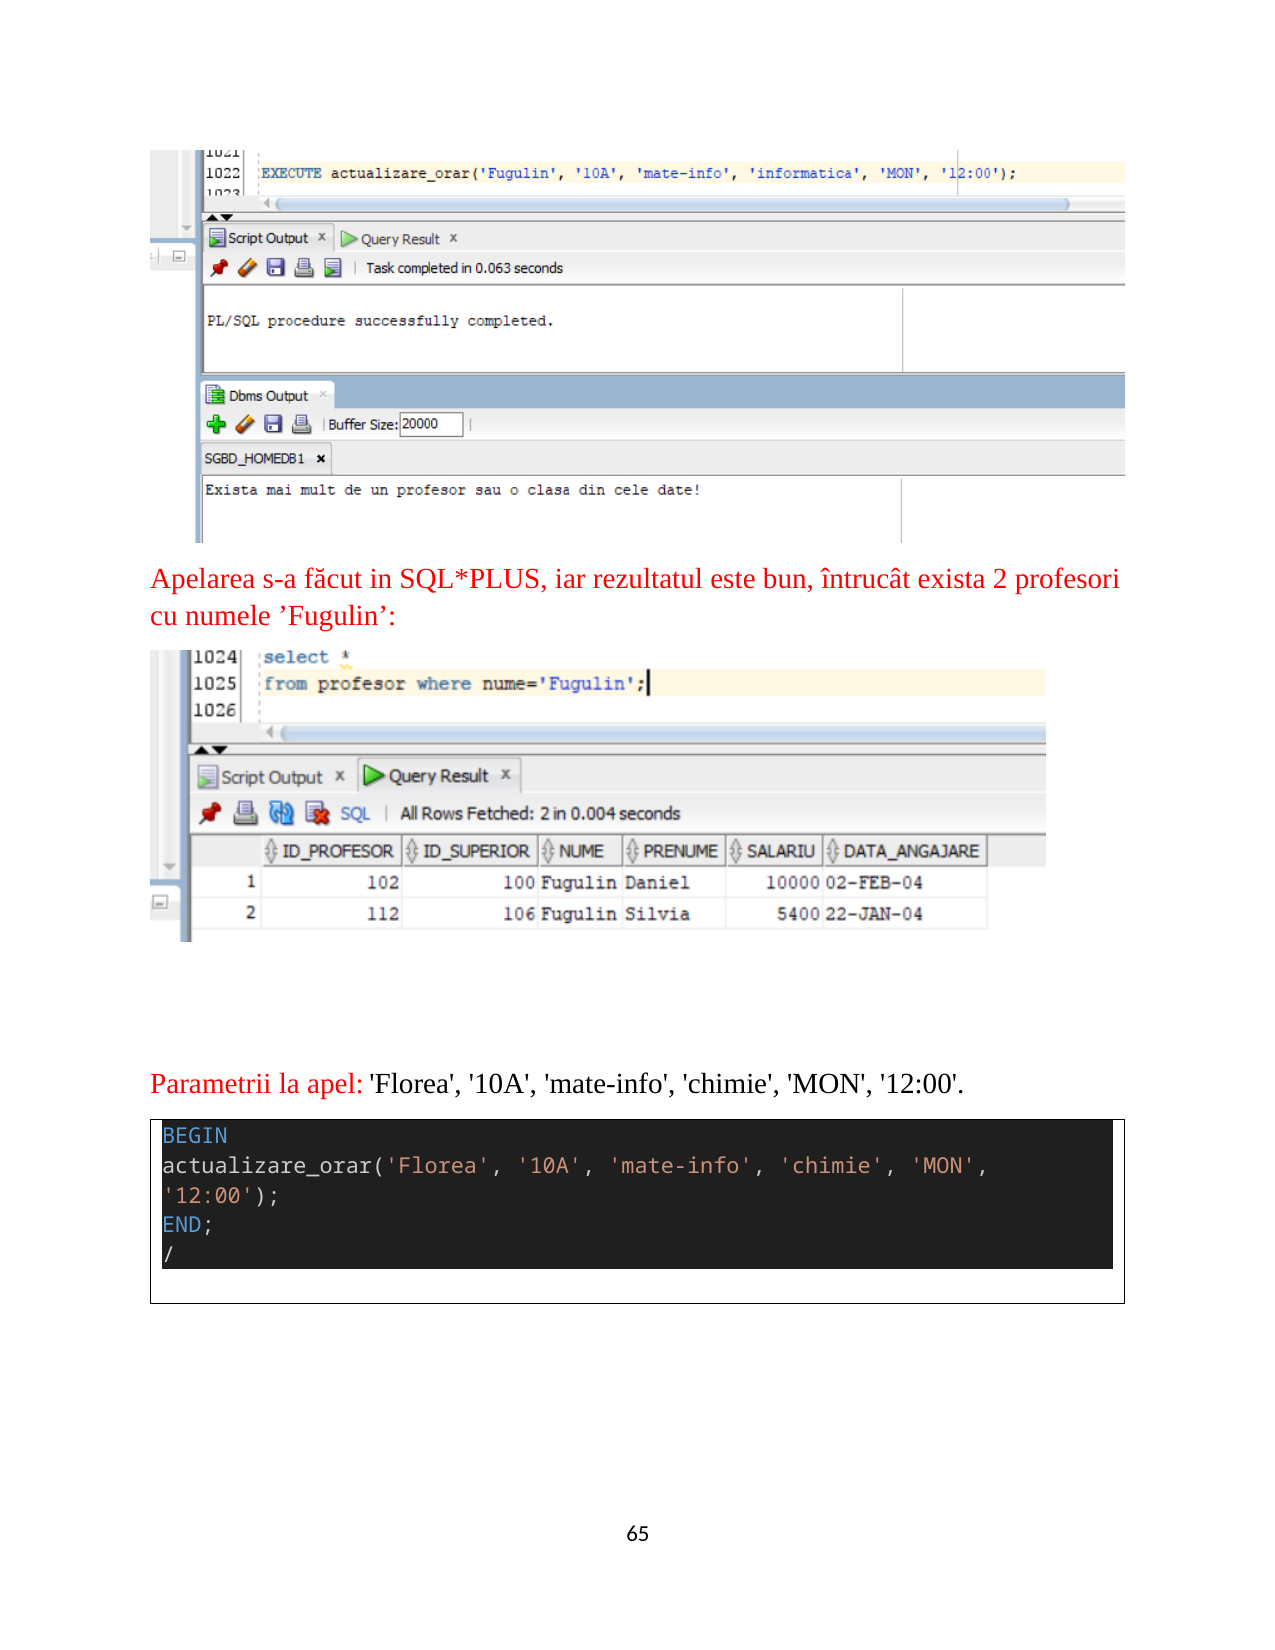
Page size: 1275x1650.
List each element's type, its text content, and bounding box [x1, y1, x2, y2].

picture [150, 650, 1047, 942]
text Parametrii la apel: 'Florea', '10A', 'mate-info', 'chimie', 'MON', '12:00'. [150, 1066, 1125, 1100]
picture [150, 150, 1125, 543]
text Apelarea s-a făcut in SQL*PLUS, iar rezultatul este bun, întrucât exista 2 profesori cu numele ’Fugulin’: [150, 562, 1125, 631]
table_header BEGIN actualizare_orar('Florea', '10A', 'mate-info', 'chimie', 'MON', '12:00'); END; / [151, 1120, 1124, 1303]
